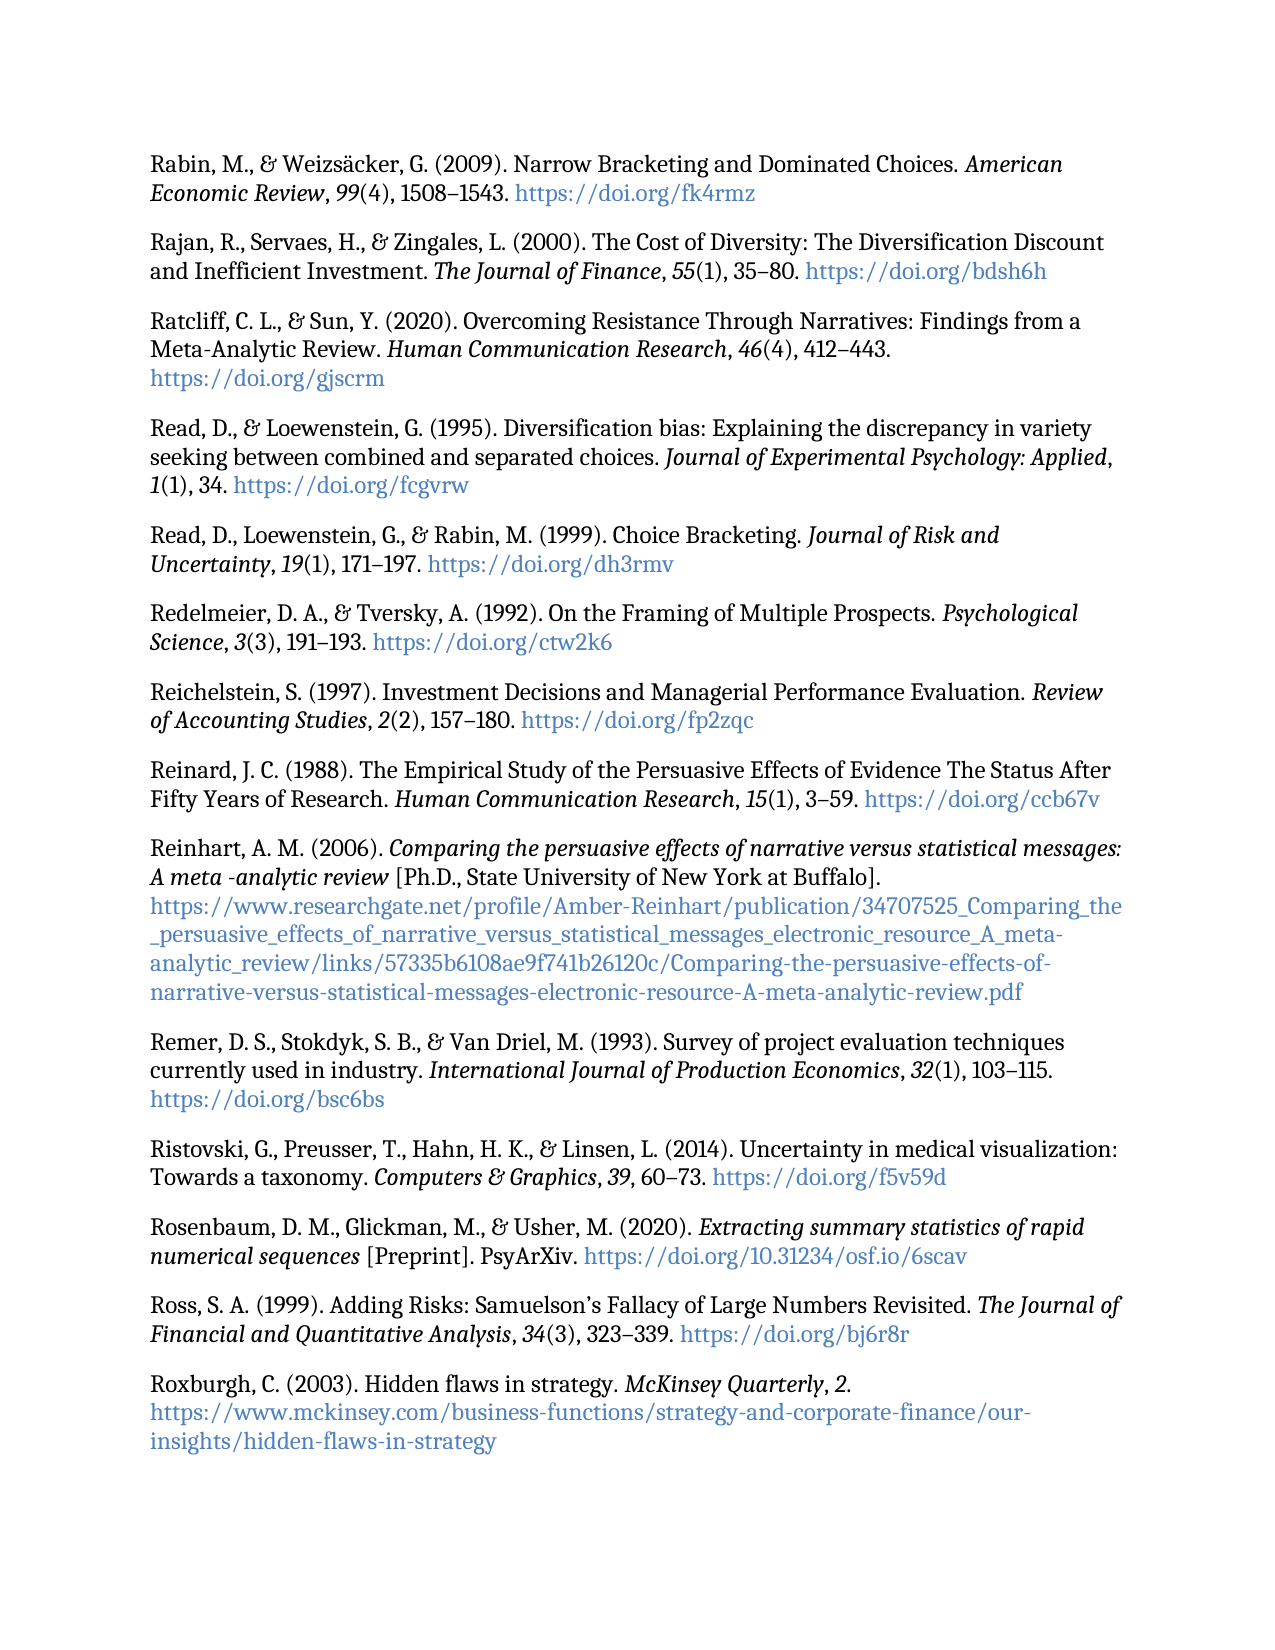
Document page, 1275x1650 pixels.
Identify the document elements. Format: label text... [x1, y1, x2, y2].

text Rabin, M., & Weizsäcker, G. (2009). Narrow Bracketing and Dominated Choices. American Economic Review, 99(4), 1508–1543. https://doi.org/fk4rmz [150, 150, 1125, 207]
text Reichelstein, S. (1997). Investment Decisions and Managerial Performance Evaluation. Review of Accounting Studies, 2(2), 157–180. https://doi.org/fp2zqc [150, 677, 1125, 735]
text Redelmeier, D. A., & Tversky, A. (1992). On the Framing of Multiple Prospects. Psychological Science, 3(3), 191–193. https://doi.org/ctw2k6 [150, 599, 1125, 657]
text Ratcliff, C. L., & Sun, Y. (2020). Overcoming Resistance Through Narratives: Findings from a Meta-Analytic Review. Human Communication Research, 46(4), 412–443. https://doi.org/gjscrm [150, 307, 1125, 393]
text Reinard, J. C. (1988). The Empirical Study of the Persuasive Effects of Evidence The Status After Fifty Years of Research. Human Communication Research, 15(1), 3–59. https://doi.org/ccb67v [150, 756, 1125, 813]
text Read, D., & Loewenstein, G. (1995). Diversification bias: Explaining the discrepancy in variety seeking between combined and separated choices. Journal of Experimental Psychology: Applied, 1(1), 34. https://doi.org/fcgvrw [150, 414, 1125, 500]
text Read, D., Loewenstein, G., & Rabin, M. (1999). Choice Bracketing. Journal of Risk and Uncertainty, 19(1), 171–197. https://doi.org/dh3rmv [150, 521, 1125, 578]
text Remer, D. S., Stokdyk, S. B., & Van Driel, M. (1993). Survey of project evaluation techniques currently used in industry. International Journal of Production Economics, 32(1), 103–115. https://doi.org/bsc6bs [150, 1027, 1125, 1114]
text Ristovski, G., Preusser, T., Hahn, H. K., & Linsen, L. (2014). Uncertainty in medical visualization: Towards a taxonomy. Computers & Graphics, 39, 60–73. https://doi.org/f5v59d [150, 1134, 1125, 1192]
text Roxburgh, C. (2003). Hidden flaws in strategy. McKinsey Quarterly, 2. https://www.mckinsey.com/business-functions/strategy-and-corporate-finance/our-insights/hidden-flaws-in-strategy [150, 1369, 1125, 1456]
text Rajan, R., Servaes, H., & Zingales, L. (2000). The Cost of Diversity: The Diversification Discount and Inefficient Investment. The Journal of Finance, 55(1), 35–80. https://doi.org/bdsh6h [150, 228, 1125, 286]
text Reinhart, A. M. (2006). Comparing the persuasive effects of narrative versus statistical messages: A meta -analytic review [Ph.D., State University of New York at Buffalo]. https://www.researchgate.net/profile/Amber-Reinhart/publication/34707525_Comparing_the_persuasive_effects_of_narrative_versus_statistical_messages_electronic_resource_A_meta-analytic_review/links/57335b6108ae9f741b26120c/Comparing-the-persuasive-effects-of-narrative-versus-statistical-messages-electronic-resource-A-meta-analytic-review.pdf [150, 834, 1125, 1007]
text Ross, S. A. (1999). Adding Risks: Samuelson’s Fallacy of Large Numbers Revisited. The Journal of Financial and Quantitative Analysis, 34(3), 323–339. https://doi.org/bj6r8r [150, 1291, 1125, 1349]
text Rosenbaum, D. M., Glickman, M., & Usher, M. (2020). Extracting summary statistics of rapid numerical sequences [Preprint]. PsyArXiv. https://doi.org/10.31234/osf.io/6scav [150, 1213, 1125, 1270]
